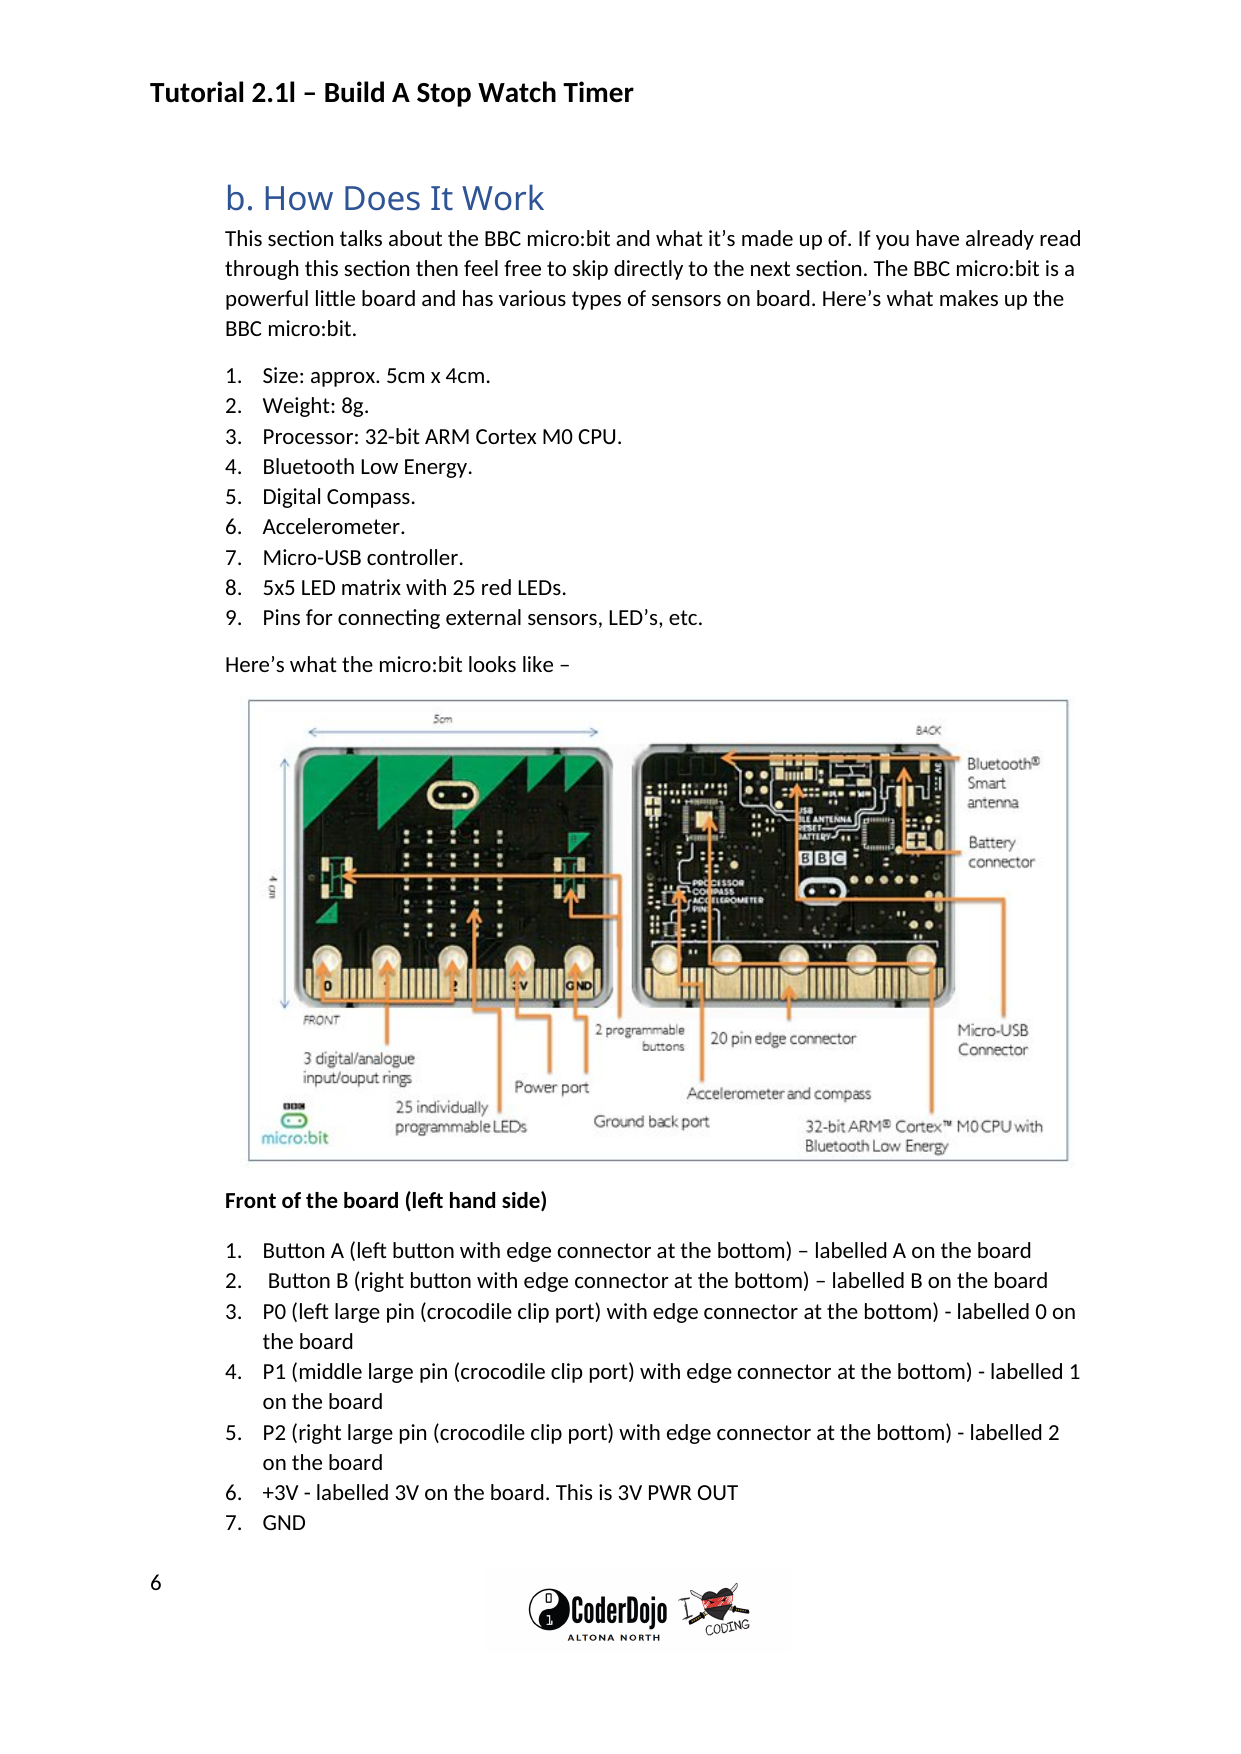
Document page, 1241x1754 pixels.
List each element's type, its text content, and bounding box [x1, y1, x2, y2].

picture [240, 696, 1076, 1168]
text This section talks about the BBC micro:bit and what it’s made up of. If you have already read through this section then feel free to skip directly to the next section. The BBC micro:bit is a powerful little board and has various types of sensors on board. Here’s what makes up the BBC micro:bit. [225, 224, 1090, 343]
picture [486, 1568, 792, 1653]
text Front of the board (left hand side) [150, 1186, 1090, 1214]
list Processor: 32-bit ARM Cortex M0 CPU. [225, 422, 1090, 450]
list Button B (right button with edge connector at the bottom) – labelled B on the board [225, 1267, 1090, 1294]
list Bluetooth Low Energy. [225, 452, 1090, 480]
text Here’s what the micro:bit looks like – [225, 650, 1090, 678]
list 5x5 LED matrix with 25 red LEDs. [225, 573, 1090, 601]
list P1 (middle large pin (crocodile clip port) with edge connector at the bottom) - labelled 1 on the board [225, 1357, 1090, 1415]
list P2 (right large pin (crocodile clip port) with edge connector at the bottom) - labelled 2 on the board [225, 1418, 1090, 1476]
list Accelerometer. [225, 512, 1090, 541]
list Micro-USB controller. [225, 543, 1090, 571]
list Size: approx. 5cm x 4cm. [225, 361, 1090, 389]
list Digital Compass. [225, 482, 1090, 510]
list Button A (left button with edge connector at the bottom) – labelled A on the board [225, 1236, 1090, 1264]
list Pins for connecting external sensors, LED’s, etc. [225, 603, 1090, 631]
list Weight: 8g. [225, 392, 1090, 420]
list GND [225, 1508, 1090, 1536]
list P0 (left large pin (crocodile clip port) with edge connector at the bottom) - labelled 0 on the board [225, 1297, 1090, 1355]
list +3V - labelled 3V on the board. This is 3V PWR OUT [225, 1478, 1090, 1506]
subtitle How Does It Work [225, 175, 1090, 220]
